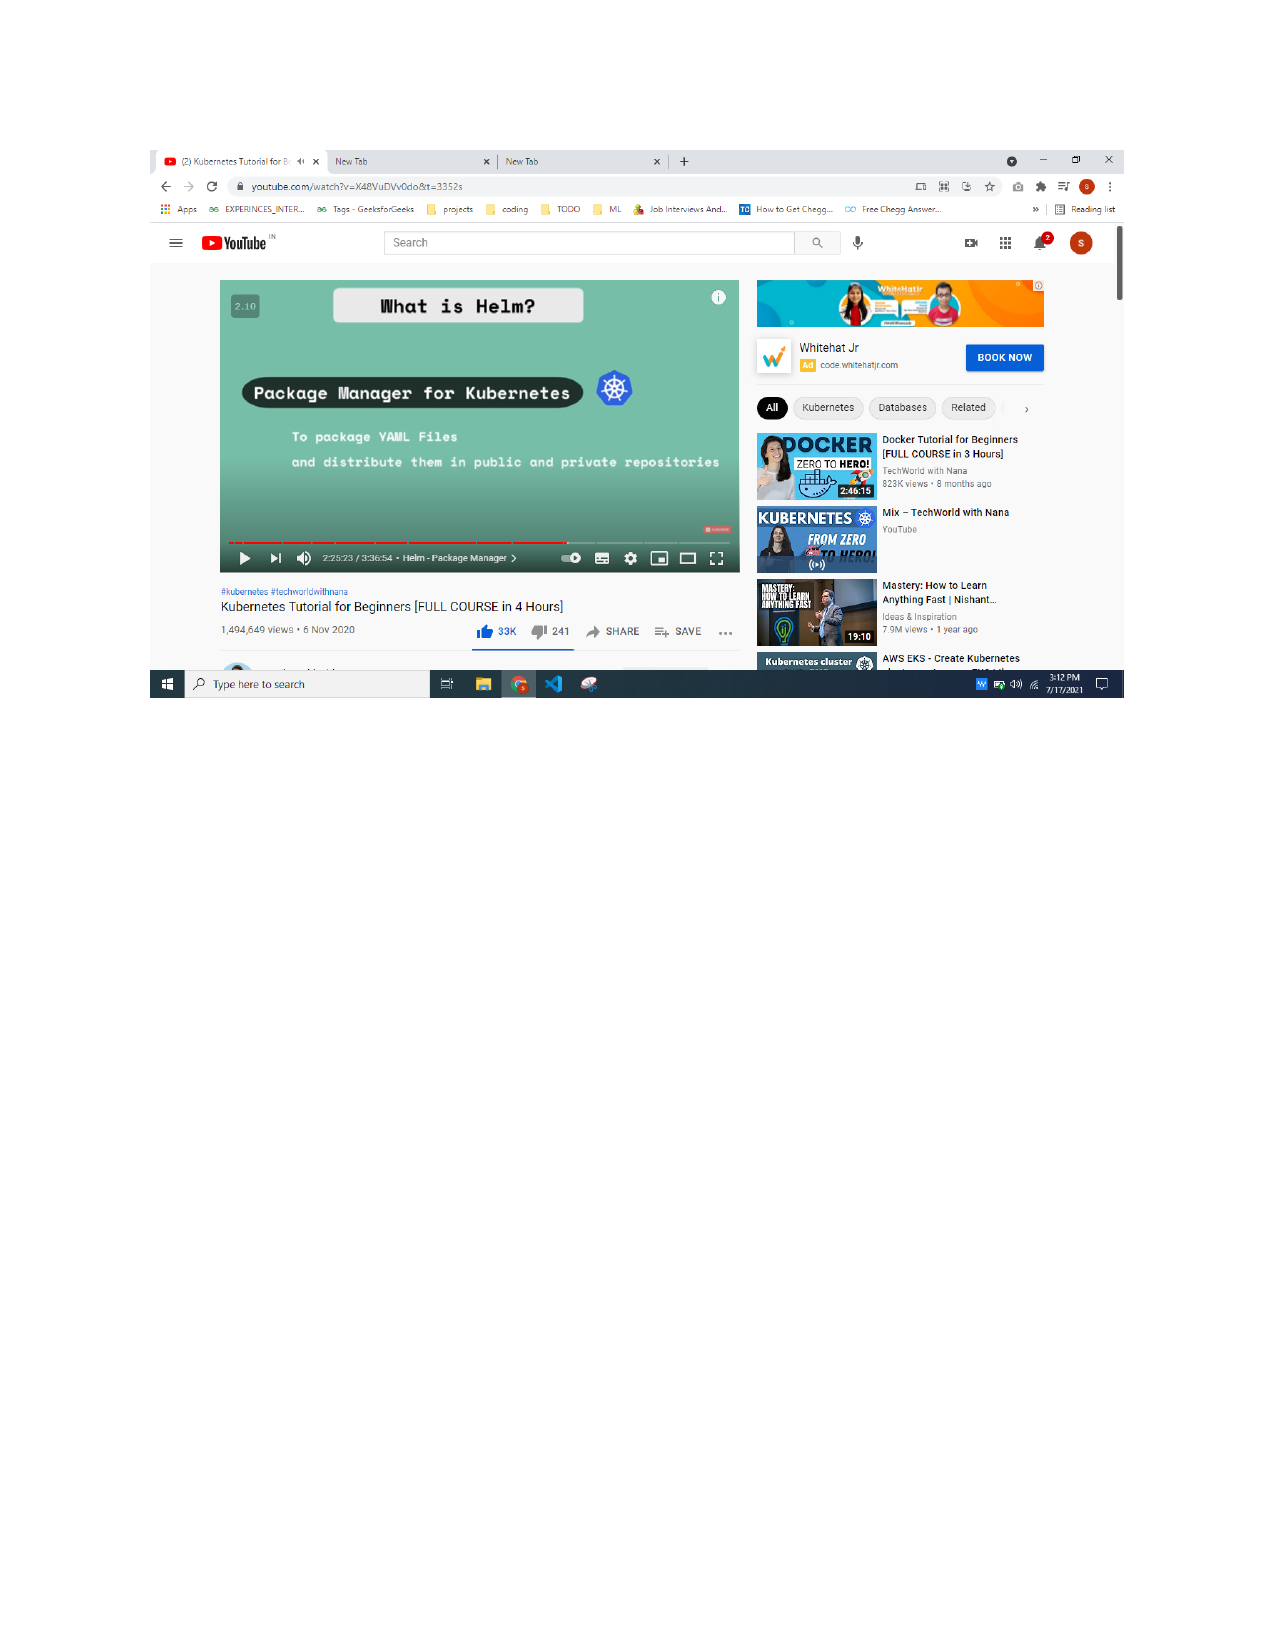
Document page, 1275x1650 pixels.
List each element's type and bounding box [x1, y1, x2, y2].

picture [150, 150, 1124, 698]
